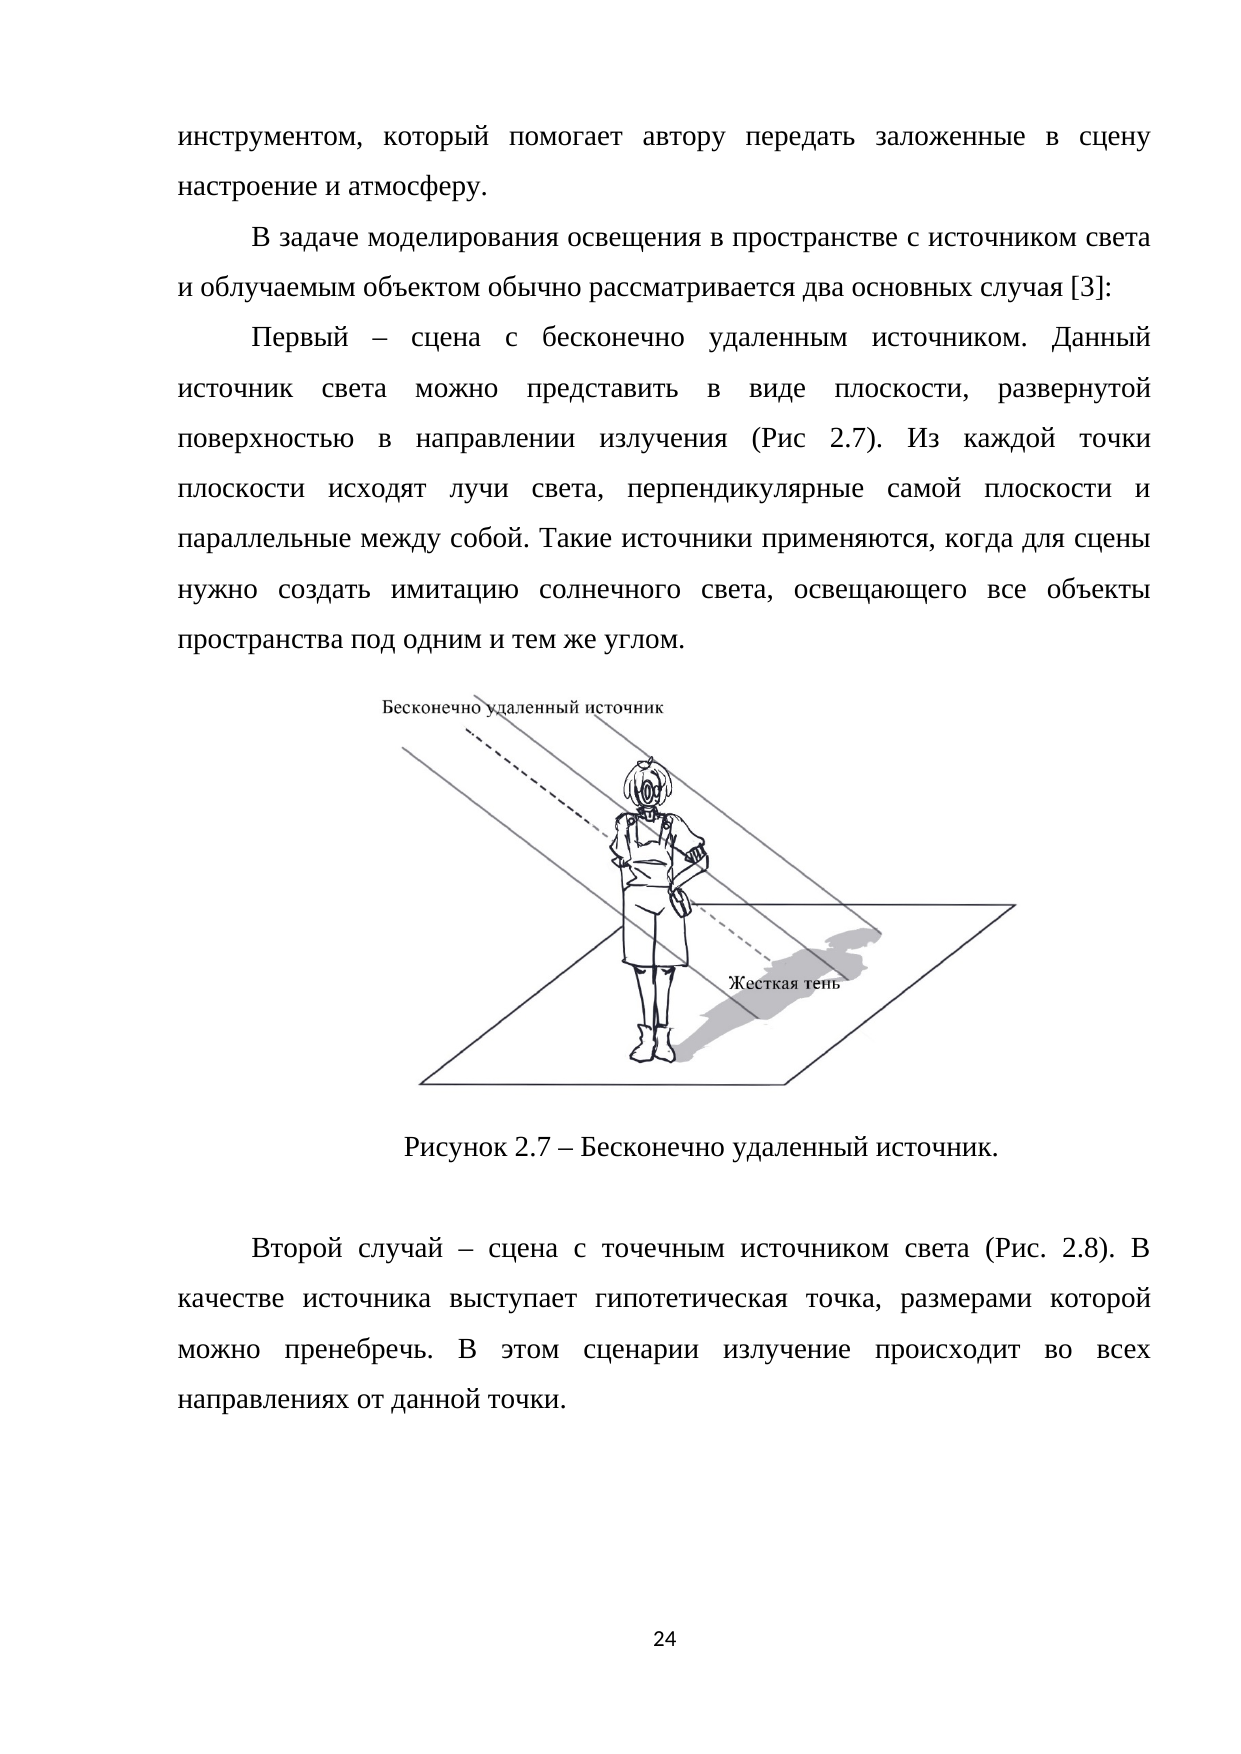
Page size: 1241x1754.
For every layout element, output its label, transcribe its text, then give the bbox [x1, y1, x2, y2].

text Второй случай – сцена с точечным источником света (Рис. 2.8). В качестве источника выступает гипотетическая точка, размерами которой можно пренебречь. В этом сценарии излучение происходит во всех направлениях от данной точки. [177, 1230, 1152, 1415]
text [177, 118, 1152, 202]
picture [362, 680, 1024, 1096]
text Первый – сцена с бесконечно удаленным источником. Данный источник света можно представить в виде плоскости, развернутой поверхностью в направлении излучения (Рис 2.7). Из каждой точки плоскости исходят лучи света, перпендикулярные самой плоскости и параллельные между собой. Такие источники применяются, когда для сцены нужно создать имитацию солнечного света, освещающего все объекты пространства под одним и тем же углом. [177, 319, 1152, 655]
text В задаче моделирования освещения в пространстве с источником света и облучаемым объектом обычно рассматривается два основных случая [3]: [177, 219, 1152, 303]
